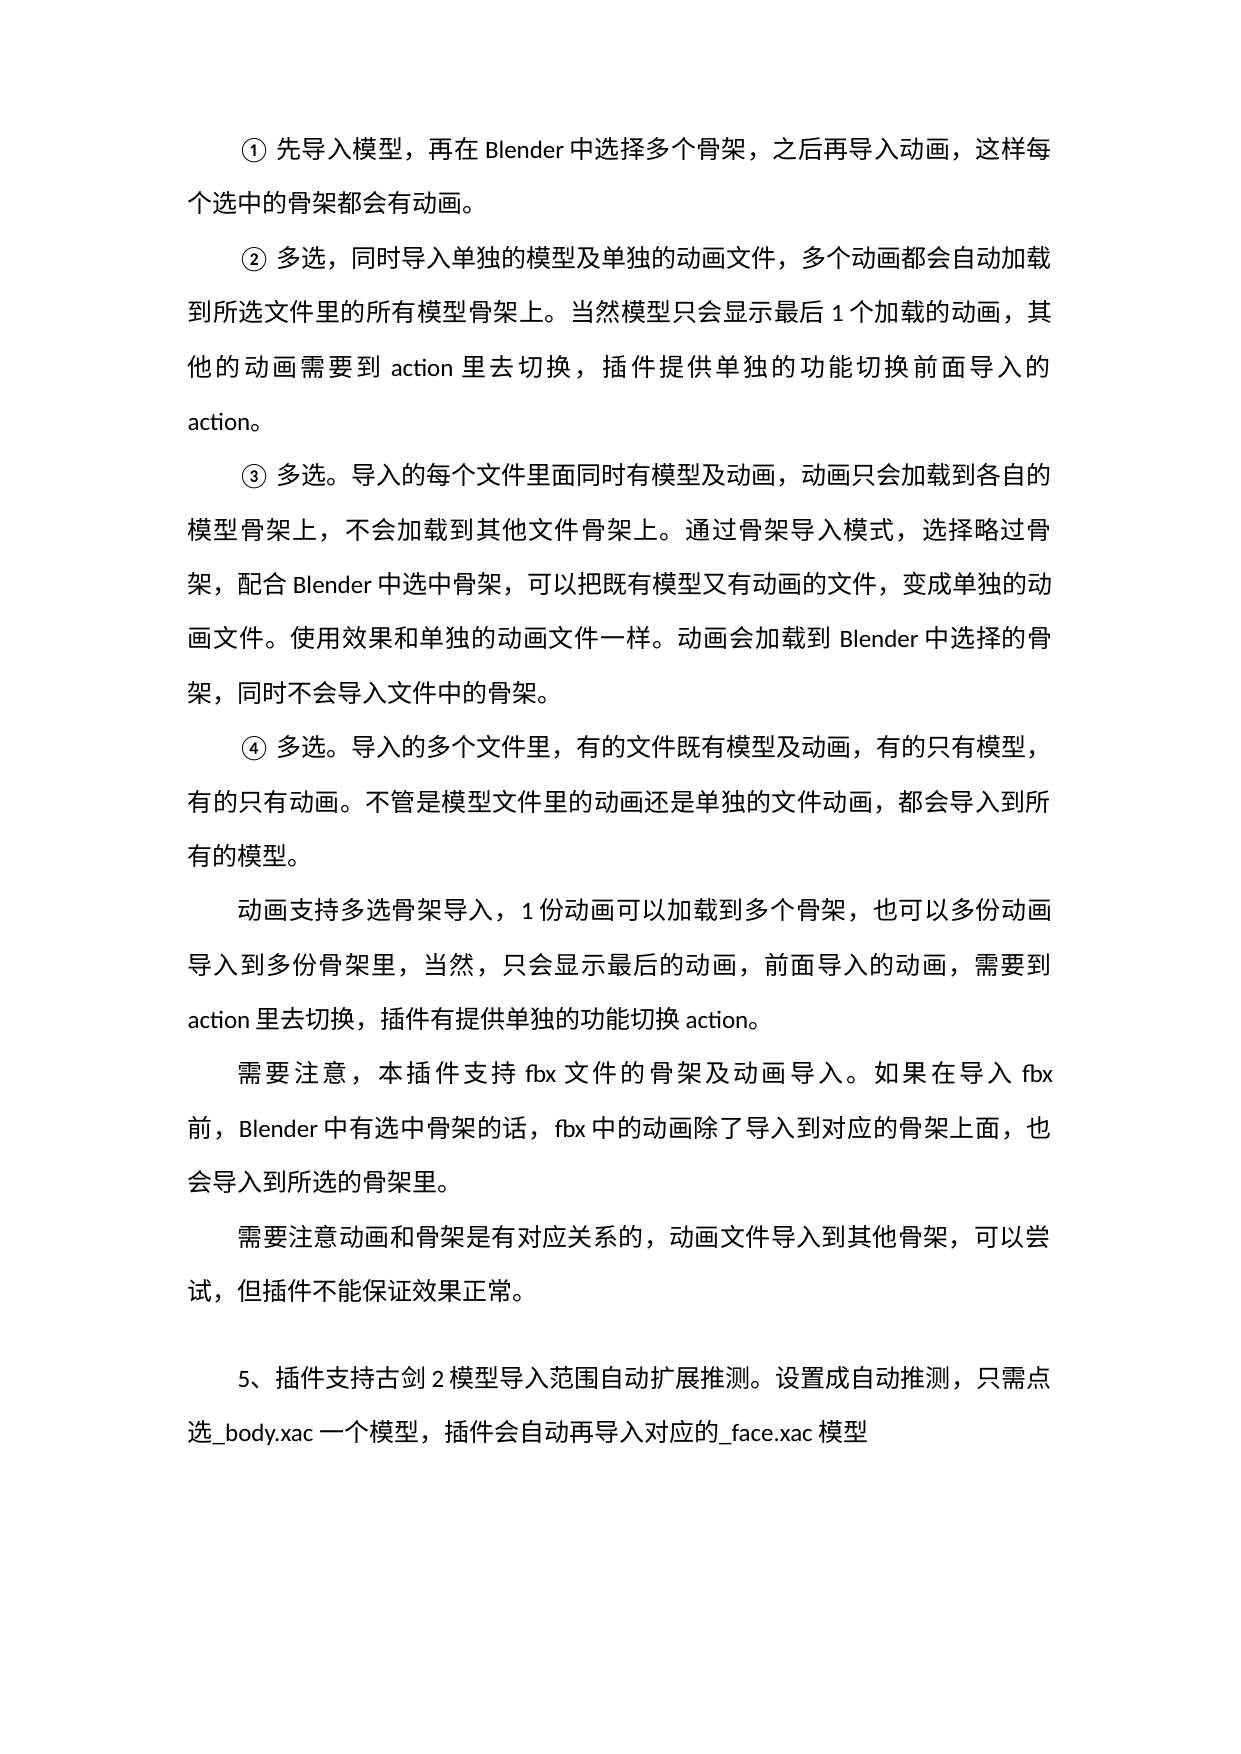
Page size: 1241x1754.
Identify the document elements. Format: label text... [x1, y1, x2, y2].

text ②多选，同时导入单独的模型及单独的动画文件，多个动画都会自动加载到所选文件里的所有模型骨架上。当然模型只会显示最后1个加载的动画，其他的动画需要到action里去切换，插件提供单独的功能切换前面导入的action。 [187, 238, 1053, 438]
text ①先导入模型，再在Blender中选择多个骨架，之后再导入动画，这样每个选中的骨架都会有动画。 [187, 129, 1053, 220]
text 动画支持多选骨架导入，1份动画可以加载到多个骨架，也可以多份动画导入到多份骨架里，当然，只会显示最后的动画，前面导入的动画，需要到action里去切换，插件有提供单独的功能切换action。 [187, 891, 1053, 1036]
text 需要注意动画和骨架是有对应关系的，动画文件导入到其他骨架，可以尝试，但插件不能保证效果正常。 [187, 1217, 1053, 1308]
text 5、插件支持古剑2模型导入范围自动扩展推测。设置成自动推测，只需点选_body.xac 一个模型，插件会自动再导入对应的_face.xac模型 [187, 1358, 1053, 1449]
text ③多选。导入的每个文件里面同时有模型及动画，动画只会加载到各自的模型骨架上，不会加载到其他文件骨架上。通过骨架导入模式，选择略过骨架，配合Blender中选中骨架，可以把既有模型又有动画的文件，变成单独的动画文件。使用效果和单独的动画文件一样。动画会加载到Blender中选择的骨架，同时不会导入文件中的骨架。 [187, 456, 1053, 709]
text ④多选。导入的多个文件里，有的文件既有模型及动画，有的只有模型，有的只有动画。不管是模型文件里的动画还是单独的文件动画，都会导入到所有的模型。 [187, 728, 1053, 873]
text 需要注意，本插件支持fbx文件的骨架及动画导入。如果在导入fbx前，Blender中有选中骨架的话，fbx中的动画除了导入到对应的骨架上面，也会导入到所选的骨架里。 [187, 1054, 1053, 1199]
